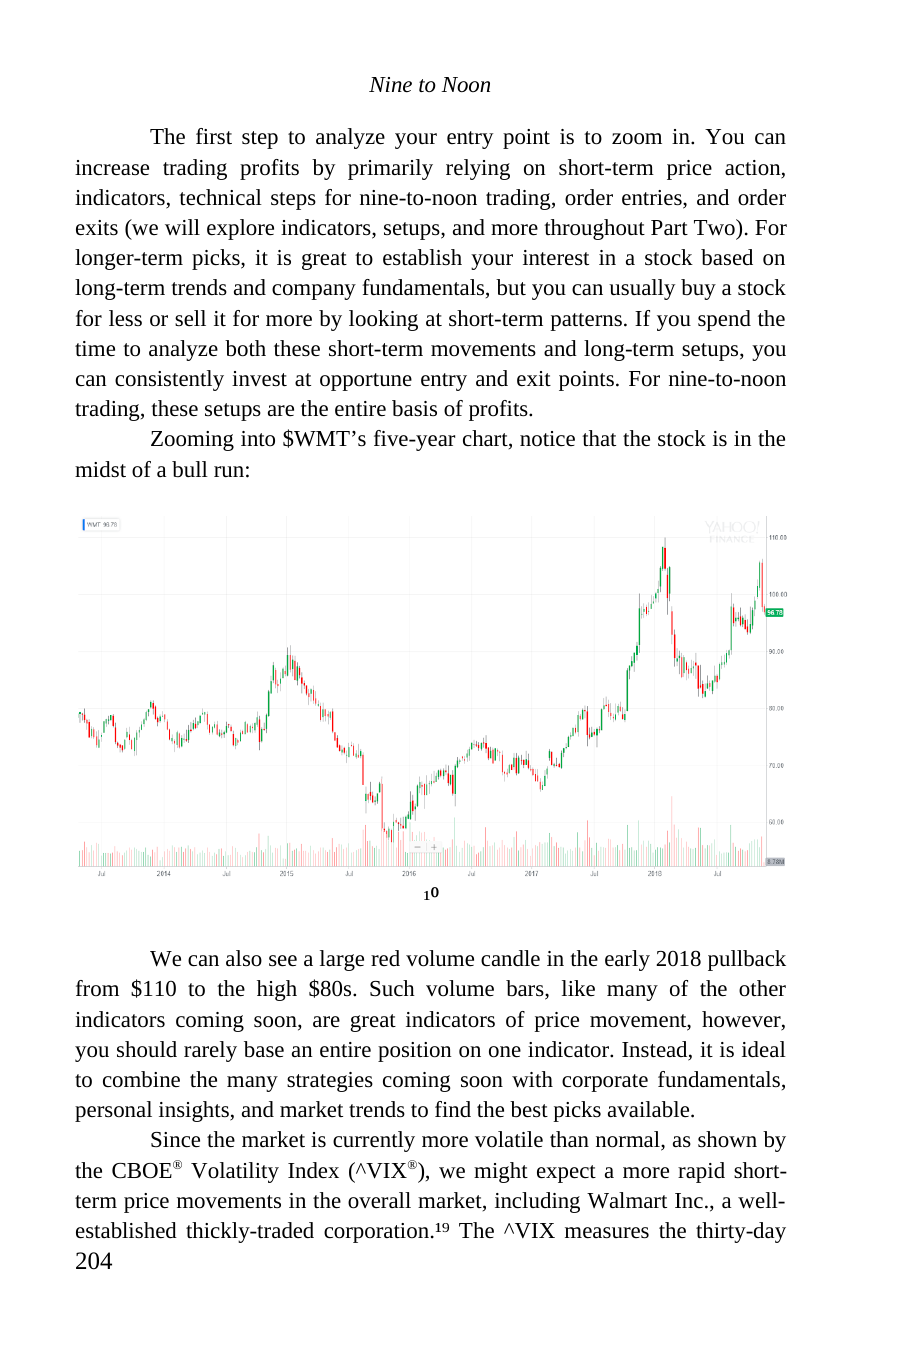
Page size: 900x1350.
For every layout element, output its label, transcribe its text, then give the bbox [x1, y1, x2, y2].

text The first step to analyze your entry point is to zoom in. You can increase trading profits by primarily relying on short-term price action, indicators, technical steps for nine-to-noon trading, order entries, and order exits (we will explore indicators, setups, and more throughout Part Two). For longer-term picks, it is great to establish your interest in a stock based on long-term trends and company fundamentals, but you can usually buy a stock for less or sell it for more by looking at short-term patterns. If you spend the time to analyze both these short-term movements and long-term setups, you can consistently invest at opportune entry and exit points. For nine-to-noon trading, these setups are the entire basis of profits. [75, 123, 787, 422]
text Zooming into $WMT’s five-year chart, notice that the stock is in the midst of a bull run: [75, 426, 787, 482]
text We can also see a large red volume candle in the early 2018 pullback from $110 to the high $80s. Such volume bars, like many of the other indicators coming soon, are great indicators of price movement, however, you should rarely base an entire position on one indicator. Instead, it is ideal to combine the many strategies coming soon with corporate fundamentals, personal insights, and market trends to find the best picks available. [75, 945, 787, 1123]
picture [75, 516, 788, 881]
text ¹⁰ [75, 885, 787, 911]
